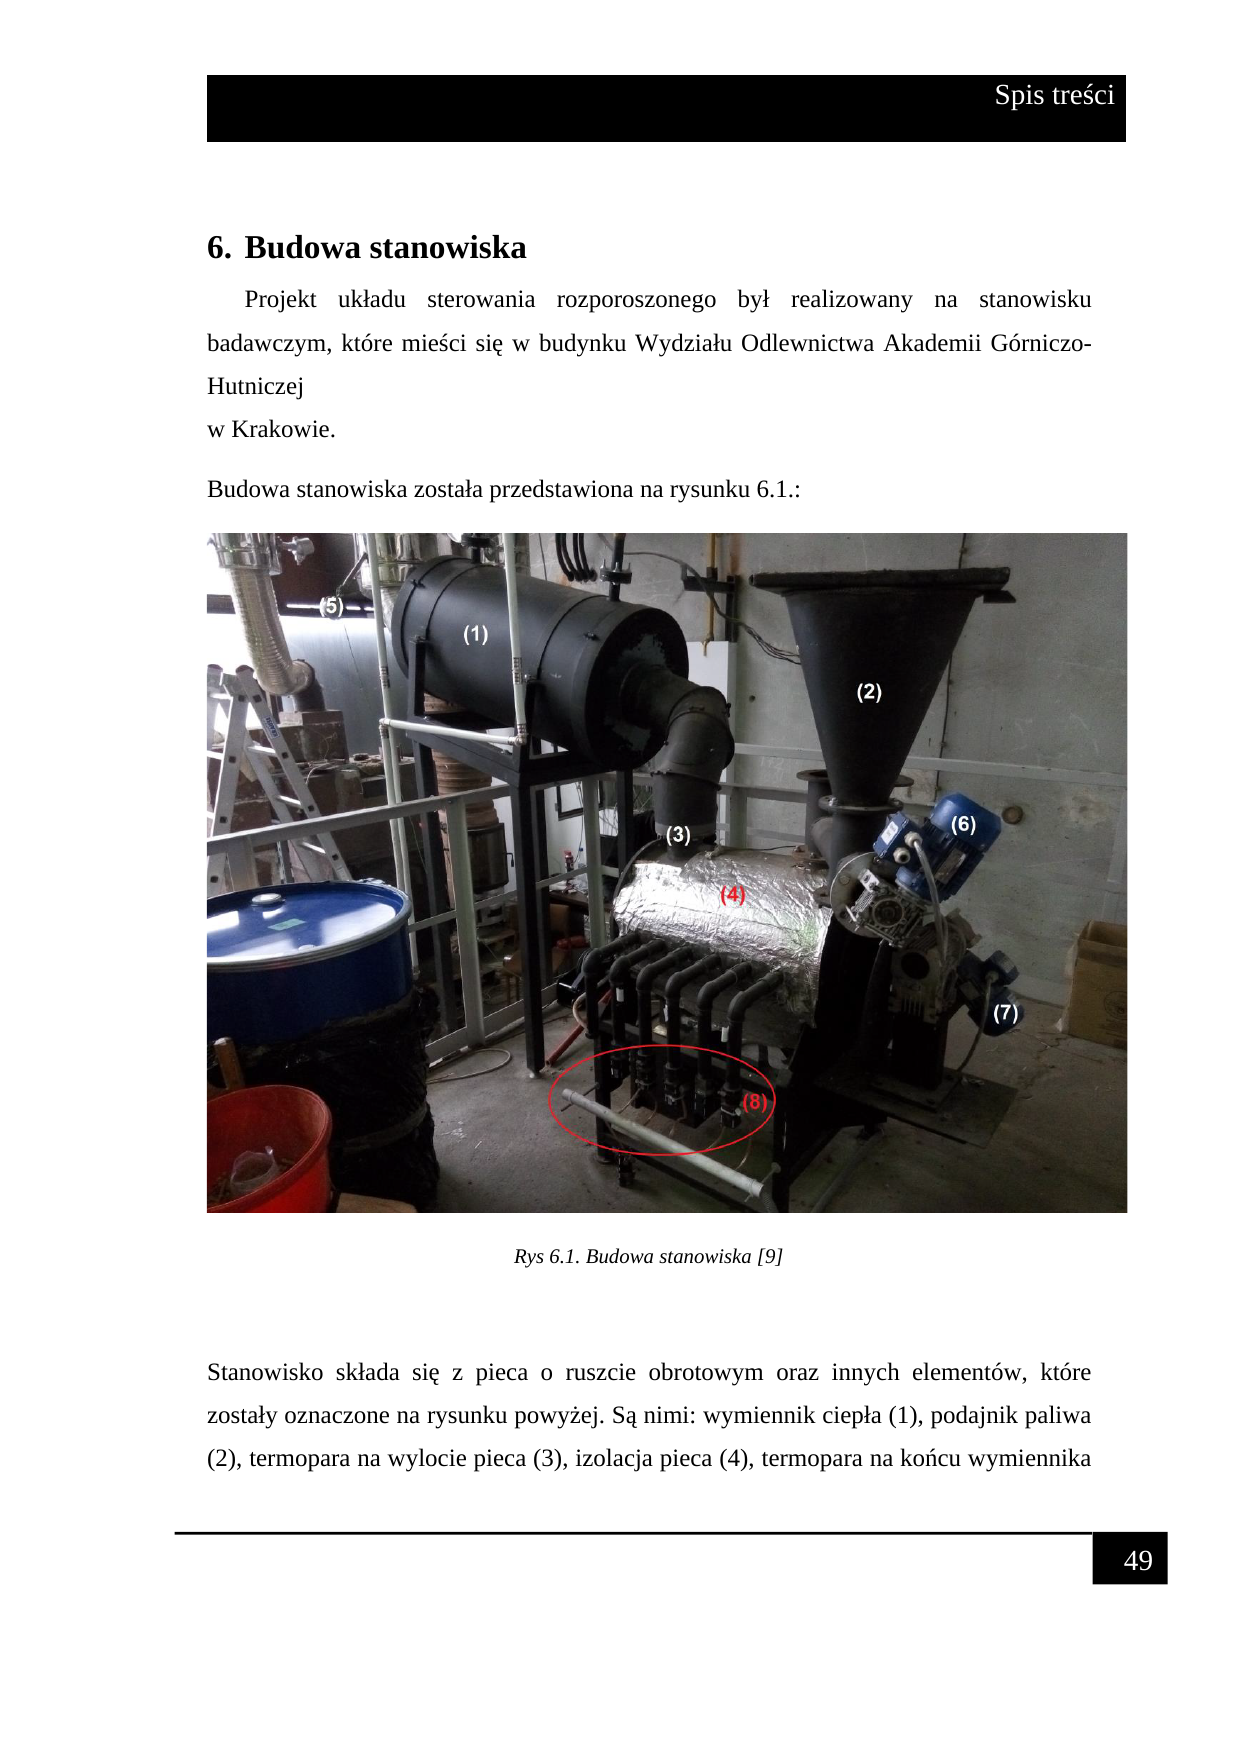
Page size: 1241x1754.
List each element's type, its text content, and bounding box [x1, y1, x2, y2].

text Rys 6.1. Budowa stanowiska [9] [207, 1244, 1092, 1268]
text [207, 1357, 1092, 1472]
text Projekt układu sterowania rozporoszonego był realizowany na stanowisku badawczym, które mieści się w budynku Wydziału Odlewnictwa Akademii Górniczo-Hutniczej w Krakowie. [207, 284, 1092, 443]
text Budowa stanowiska została przedstawiona na rysunku 6.1.: [207, 474, 1092, 502]
subtitle Budowa stanowiska [207, 227, 1092, 265]
